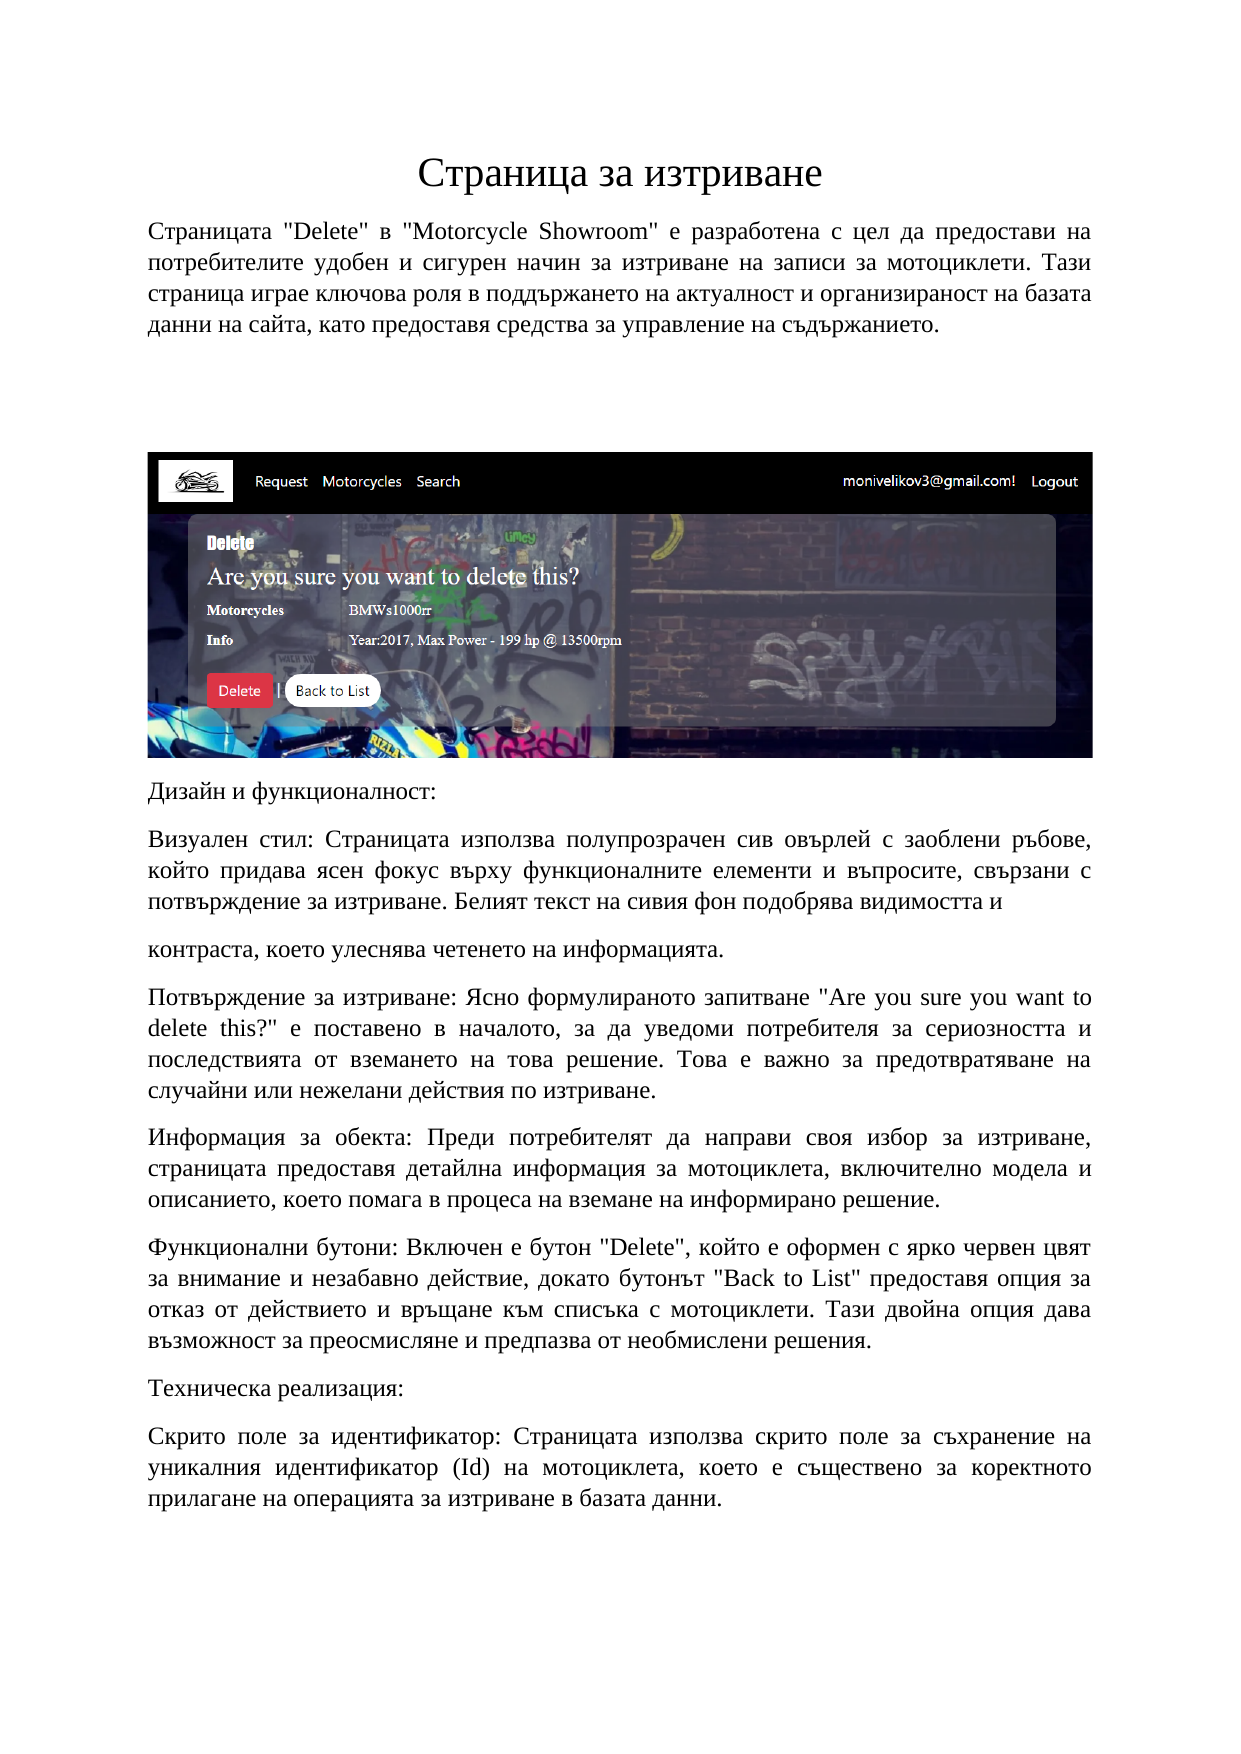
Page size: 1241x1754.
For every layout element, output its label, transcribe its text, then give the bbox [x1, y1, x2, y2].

text Потвърждение за изтриване: Ясно формулираното запитване "Are you sure you want to delete this?" е поставено в началото, за да уведоми потребителя за сериозността и последствията от вземането на това решение. Това е важно за предотвратяване на случайни или нежелани действия по изтриване. [148, 982, 1093, 1103]
text Визуален стил: Страницата използва полупрозрачен сив овърлей с заоблени ръбове, който придава ясен фокус върху функционалните елементи и въпросите, свързани с потвърждение за изтриване. Белият текст на сивия фон подобрява видимостта и [148, 824, 1093, 915]
picture [147, 452, 1093, 758]
text Техническа реализация: [148, 1373, 1093, 1402]
text Скрито поле за идентификатор: Страницата използва скрито поле за съхранение на уникалния идентификатор (Id) на мотоциклета, което е съществено за коректното прилагане на операцията за изтриване в базата данни. [148, 1421, 1093, 1512]
text контраста, което улеснява четенето на информацията. [148, 934, 1093, 963]
text Страницата "Delete" в "Motorcycle Showroom" е разработена с цел да предостави на потребителите удобен и сигурен начин за изтриване на записи за мотоциклети. Тази страница играе ключова роля в поддържането на актуалност и организираност на базата данни на сайта, като предоставя средства за управление на съдържанието. [148, 216, 1093, 338]
text Функционални бутони: Включен е бутон "Delete", който е оформен с ярко червен цвят за внимание и незабавно действие, докато бутонът "Back to List" предоставя опция за отказ от действието и връщане към списъка с мотоциклети. Тази двойна опция дава възможност за преосмисляне и предпазва от необмислени решения. [148, 1232, 1093, 1354]
text Дизайн и функционалност: [148, 776, 1093, 805]
text Информация за обекта: Преди потребителят да направи своя избор за изтриване, страницата предоставя детайлна информация за мотоциклета, включително модела и описанието, което помага в процеса на вземане на информирано решение. [148, 1122, 1093, 1213]
text Страница за изтриване [148, 148, 1093, 196]
